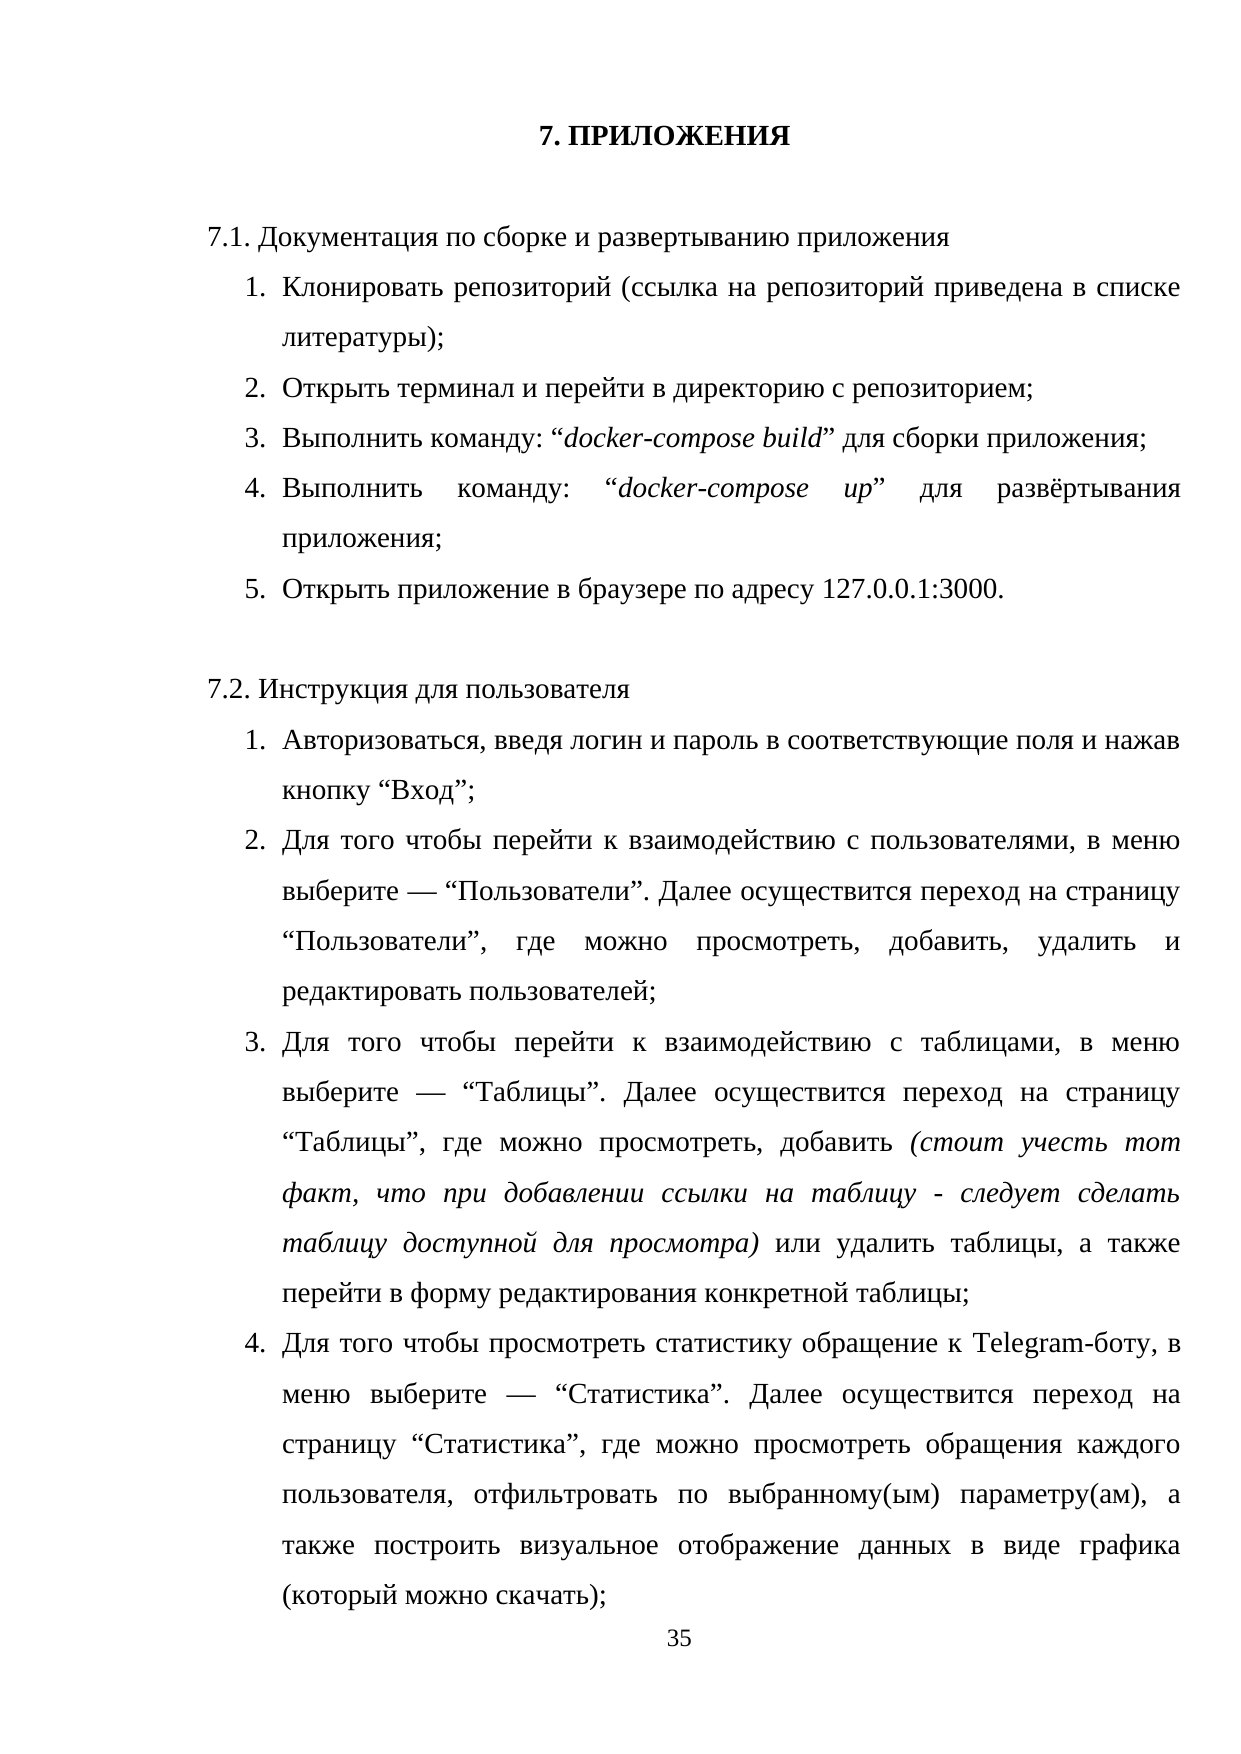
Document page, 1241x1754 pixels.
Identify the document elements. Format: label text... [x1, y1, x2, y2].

list Клонировать репозиторий (ссылка на репозиторий приведена в списке литературы); [244, 269, 1181, 353]
text 7. Приложения [148, 118, 1181, 152]
list Выполнить команду: “docker-compose up” для развёртывания приложения; [244, 470, 1181, 554]
list Для того чтобы перейти к взаимодействию с пользователями, в меню выберите — “Пользователи”. Далее осуществится переход на страницу “Пользователи”, где можно просмотреть, добавить, удалить и редактировать пользователей; [244, 822, 1181, 1007]
list Для того чтобы перейти к взаимодействию с таблицами, в меню выберите — “Таблицы”. Далее осуществится переход на страницу “Таблицы”, где можно просмотреть, добавить (стоит учесть тот факт, что при добавлении ссылки на таблицу - следует сделать таблицу доступной для просмотра) или удалить таблицы, а также перейти в форму редактирования конкретной таблицы; [244, 1024, 1181, 1309]
text 7.2. Инструкция для пользователя [177, 672, 1181, 705]
list Открыть приложение в браузере по адресу 127.0.0.1:3000. [244, 571, 1181, 604]
list Открыть терминал и перейти в директорию с репозиторием; [244, 370, 1181, 403]
text 7.1. Документация по сборке и развертыванию приложения [177, 219, 1181, 252]
list Выполнить команду: “docker-compose build” для сборки приложения; [244, 420, 1181, 453]
list Авторизоваться, введя логин и пароль в соответствующие поля и нажав кнопку “Вход”; [244, 722, 1181, 806]
list Для того чтобы просмотреть статистику обращение к Telegram-боту, в меню выберите — “Статистика”. Далее осуществится переход на страницу “Статистика”, где можно просмотреть обращения каждого пользователя, отфильтровать по выбранному(ым) параметру(ам), а также построить визуальное отображение данных в виде графика (который можно скачать); [244, 1326, 1181, 1611]
